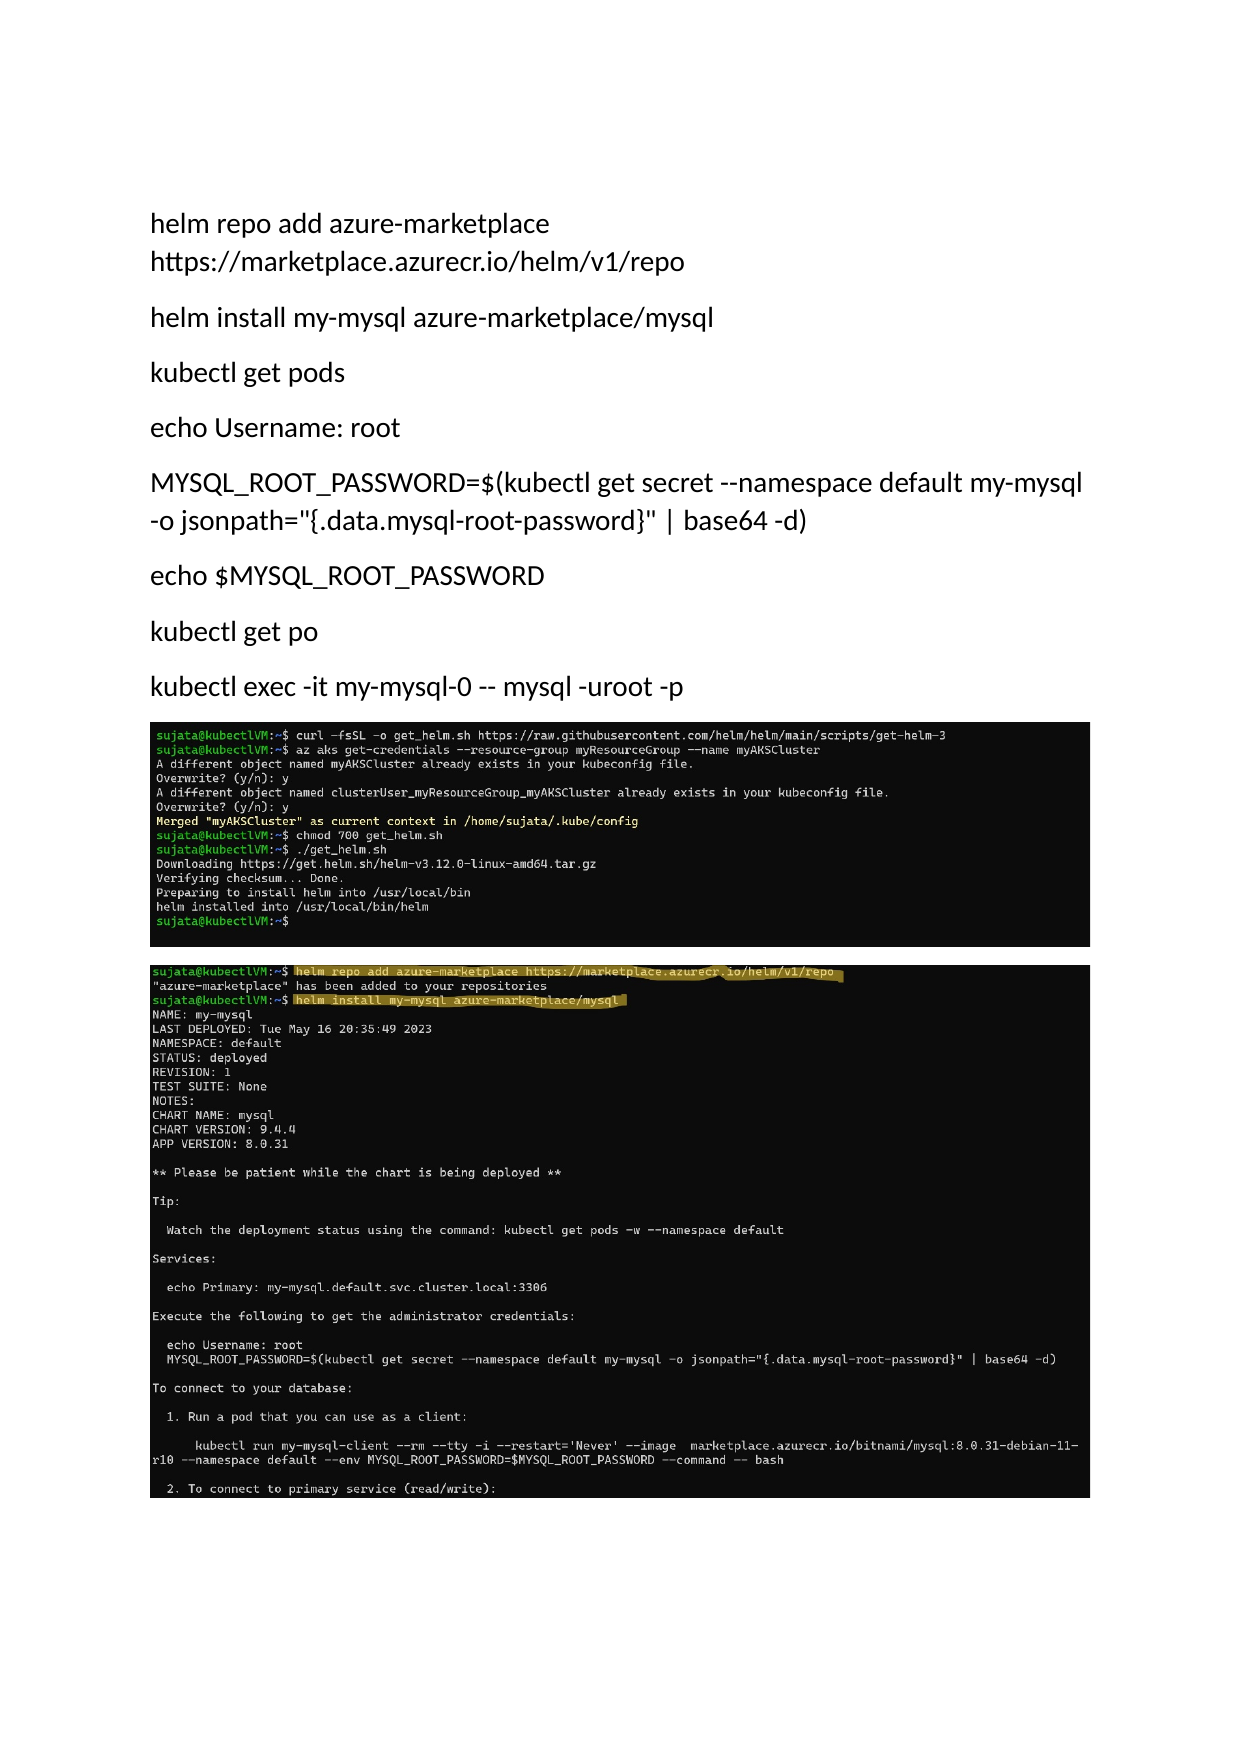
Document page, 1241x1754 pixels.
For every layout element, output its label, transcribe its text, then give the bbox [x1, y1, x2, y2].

text echo $MYSQL_ROOT_PASSWORD [150, 557, 1090, 593]
text helm repo add azure-marketplace https://marketplace.azurecr.io/helm/v1/repo [150, 205, 1090, 279]
text kubectl exec -it my-mysql-0 -- mysql -uroot -p [150, 668, 1090, 703]
text MYSQL_ROOT_PASSWORD=$(kubectl get secret --namespace default my-mysql -o jsonpath="{.data.mysql-root-password}" | base64 -d) [150, 464, 1090, 538]
text kubectl get po [150, 613, 1090, 648]
picture [150, 722, 1091, 947]
text echo Username: root [150, 409, 1090, 444]
picture [150, 965, 1091, 1498]
text helm install my-mysql azure-marketplace/mysql [150, 299, 1090, 334]
text kubectl get pods [150, 354, 1090, 389]
